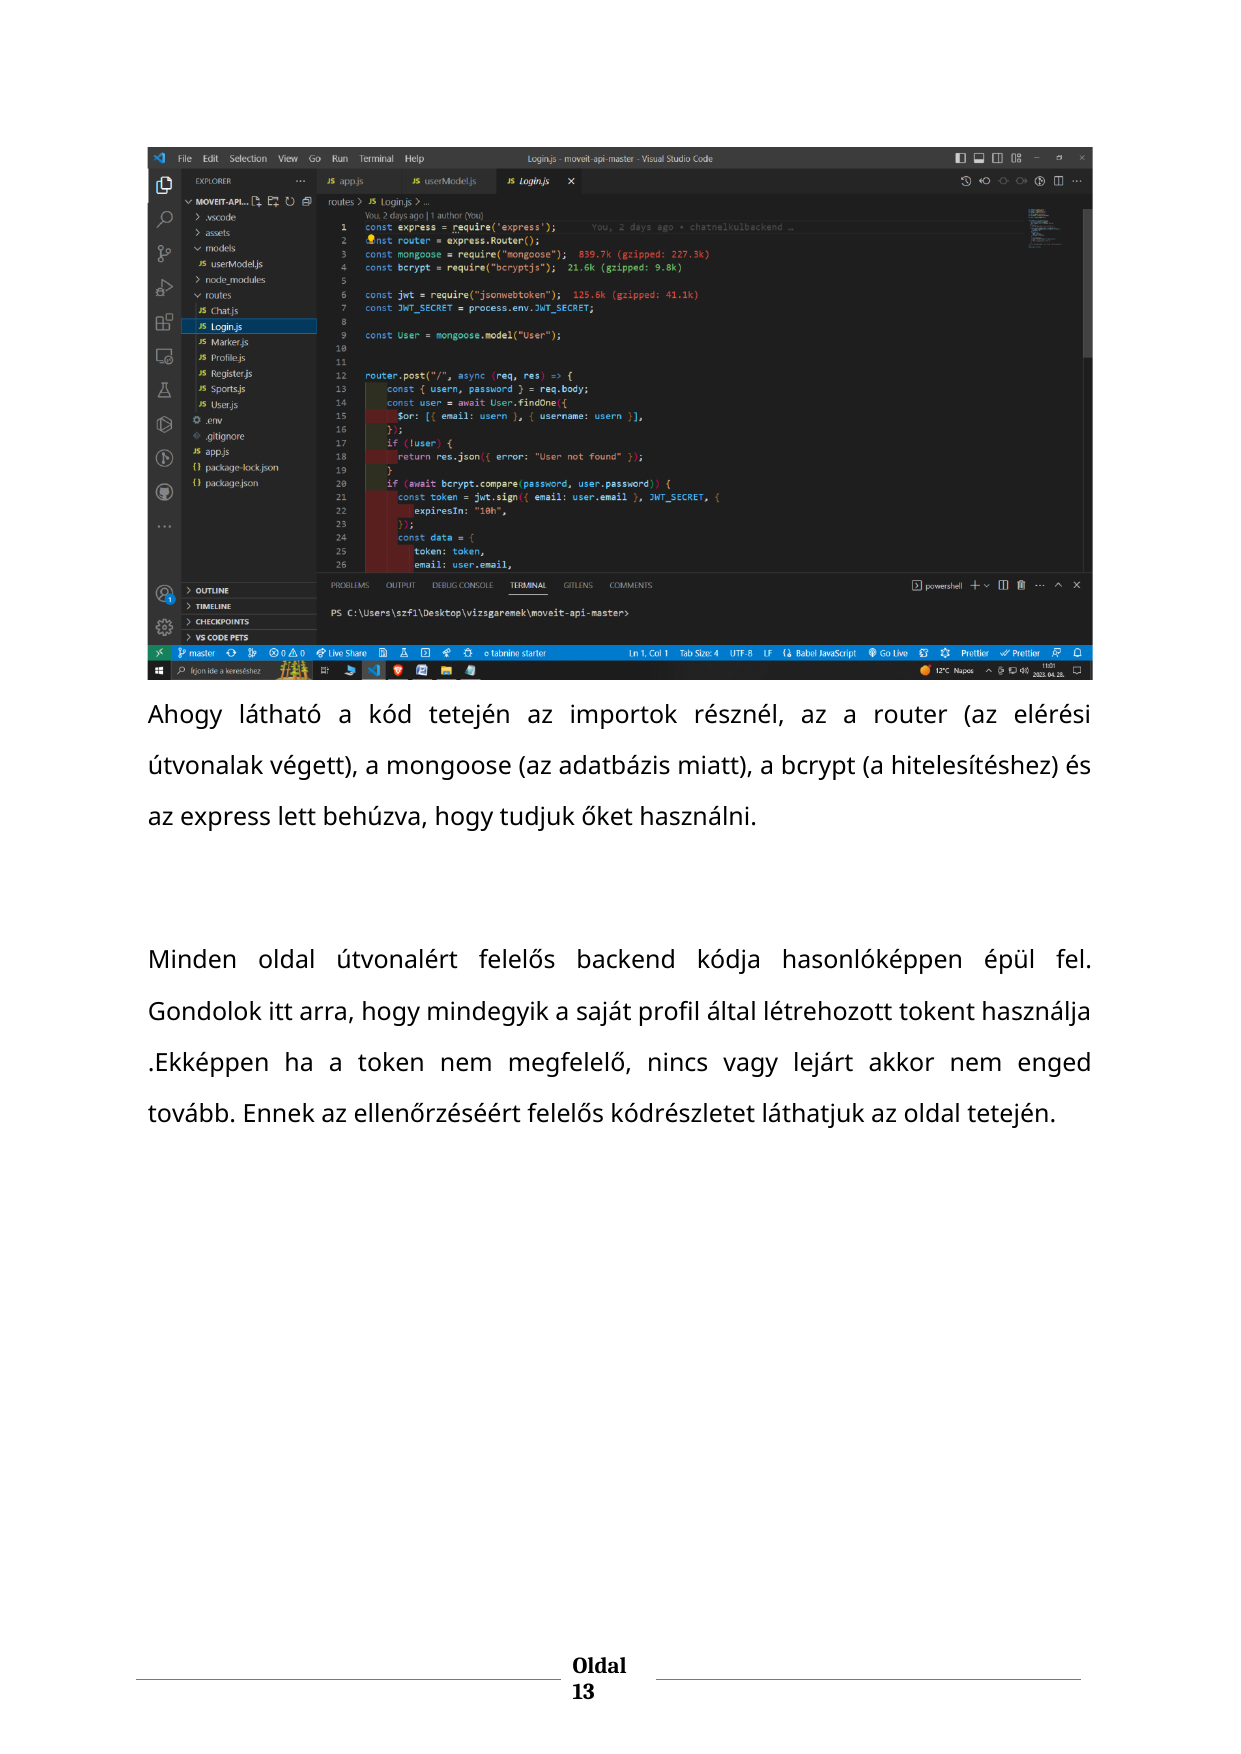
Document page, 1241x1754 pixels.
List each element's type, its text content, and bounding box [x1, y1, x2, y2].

text Minden oldal útvonalért felelős backend kódja hasonlóképpen épül fel. Gondolok itt arra, hogy mindegyik a saját profil által létrehozott tokent használja .Ekképpen ha a token nem megfelelő, nincs vagy lejárt akkor nem enged tovább. Ennek az ellenőrzéséért felelős kódrészletet láthatjuk az oldal tetején. [148, 942, 1093, 1129]
text Ahogy látható a kód tetején az importok résznél, az a router (az elérési útvonalak végett), a mongoose (az adatbázis miatt), a bcrypt (a hitelesítéshez) és az express lett behúzva, hogy tudjuk őket használni. [148, 680, 1093, 832]
picture [147, 147, 1093, 680]
